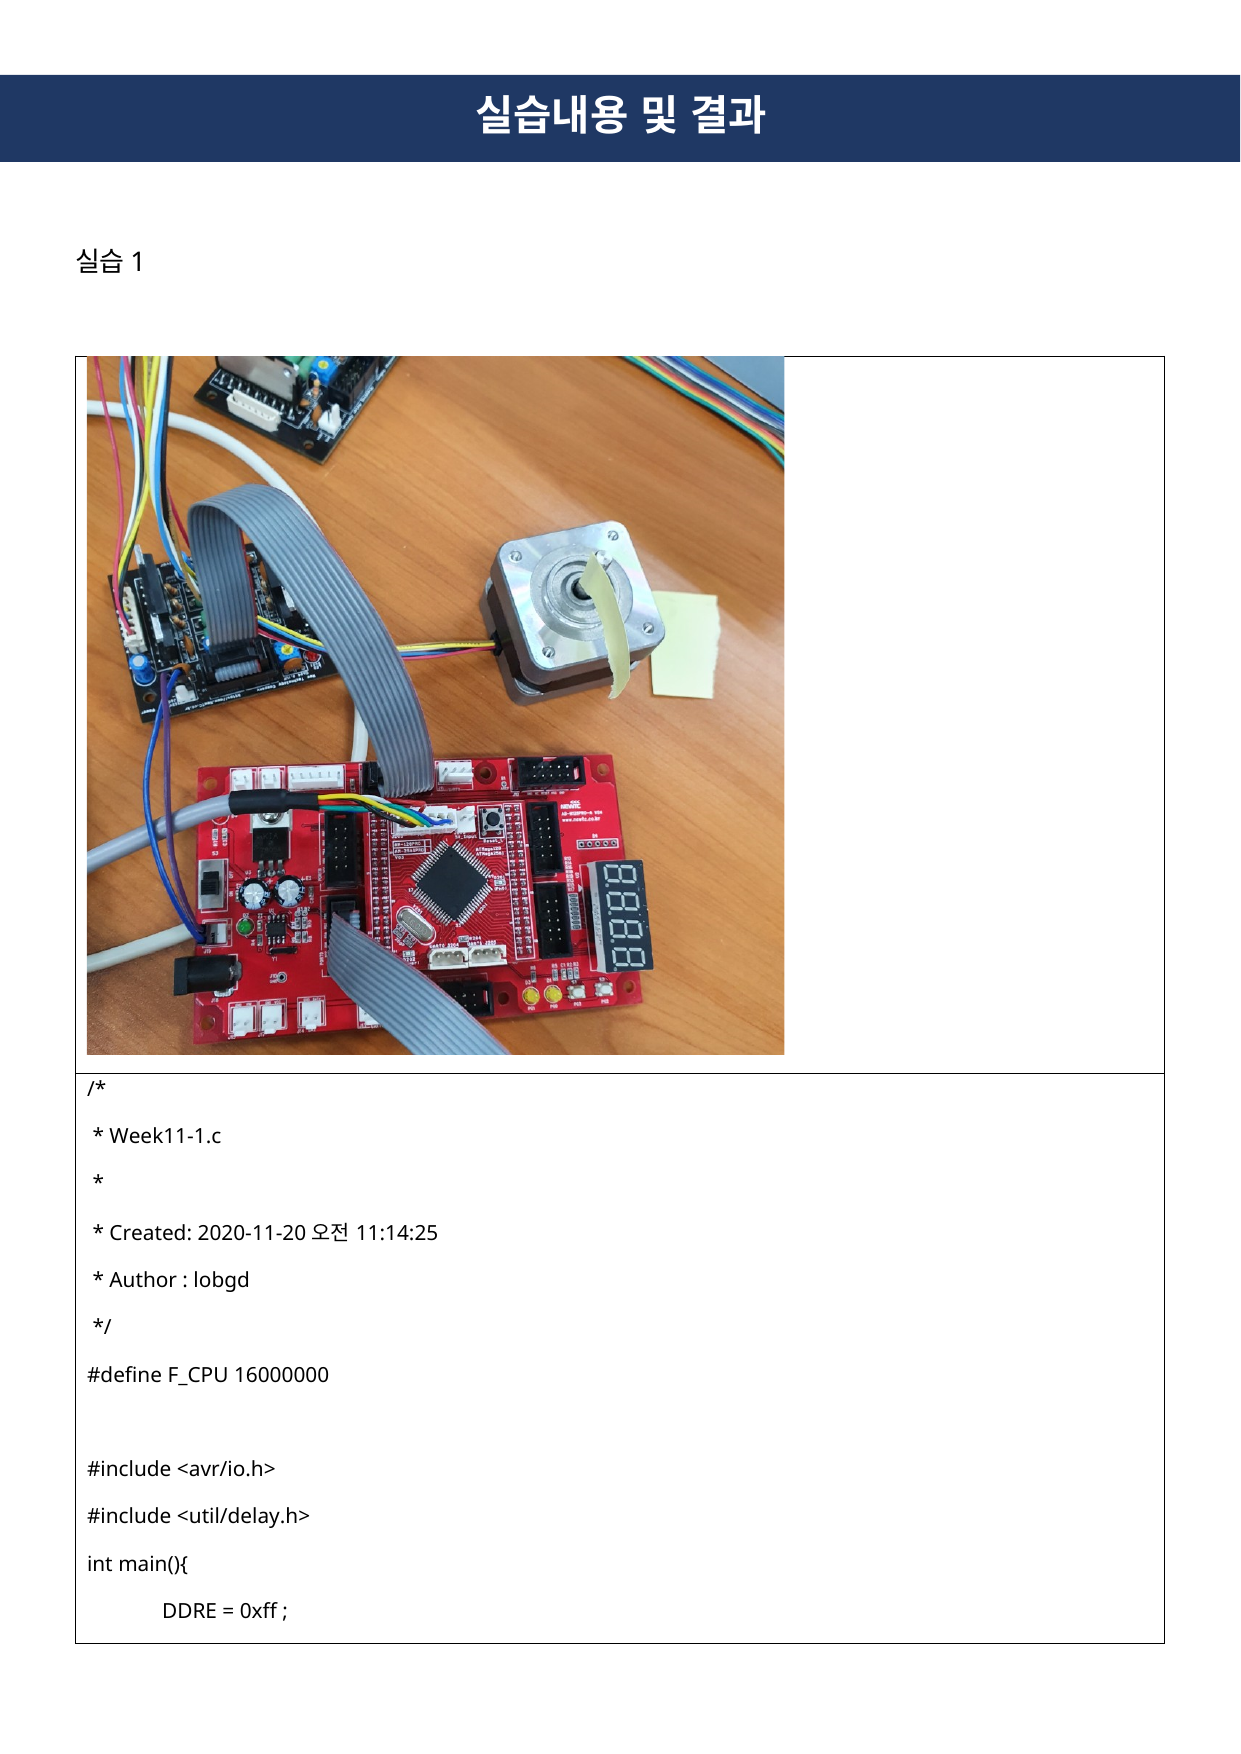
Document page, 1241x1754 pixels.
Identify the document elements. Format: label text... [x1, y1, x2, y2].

table_header [76, 357, 1164, 1073]
picture [86, 356, 785, 1055]
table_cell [76, 1074, 1164, 1643]
text 실습1 [75, 240, 1165, 279]
